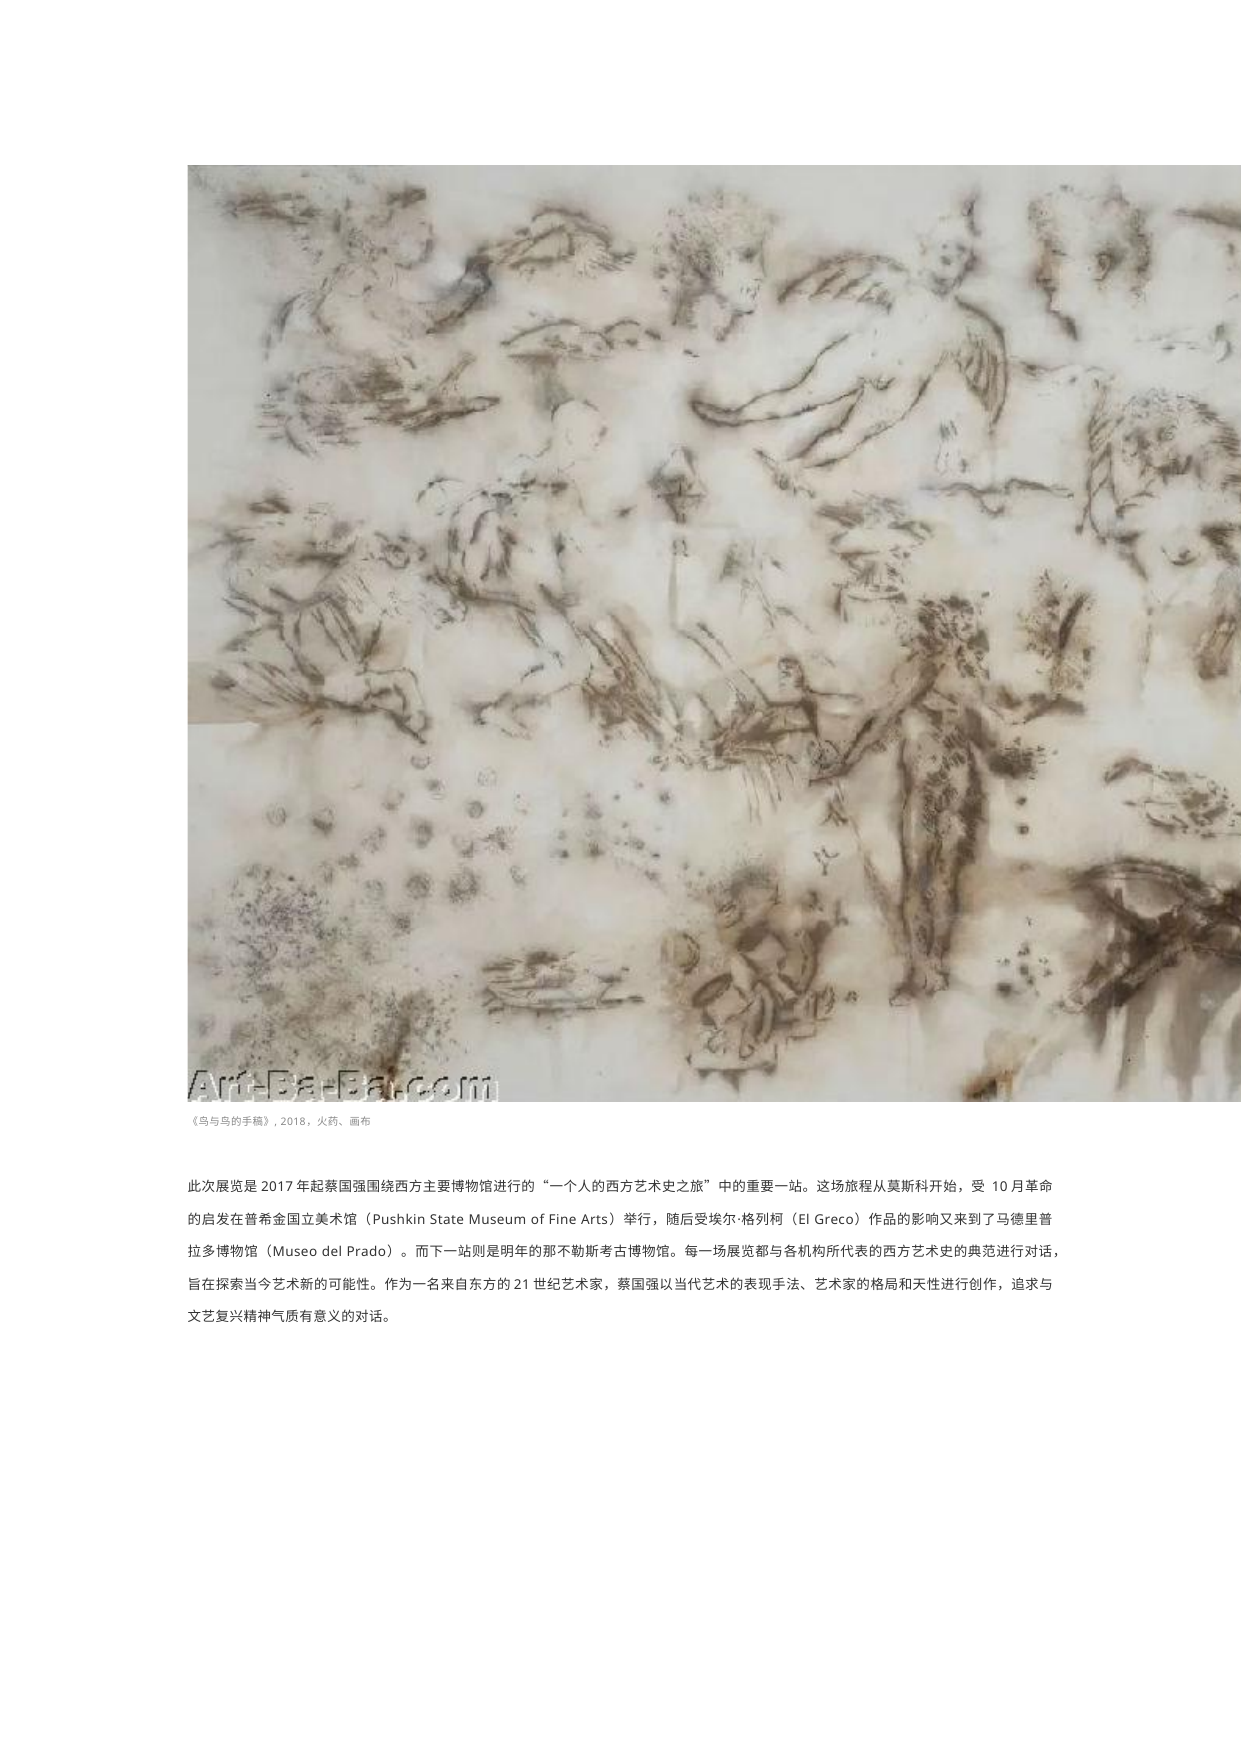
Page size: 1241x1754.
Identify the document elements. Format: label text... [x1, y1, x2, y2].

picture [187, 165, 1241, 1102]
text 此次展览是2017年起蔡国强围绕西方主要博物馆进行的“一个人的西方艺术史之旅”中的重要一站。这场旅程从莫斯科开始，受10月革命的启发在普希金国立美术馆（Pushkin State Museum of Fine Arts）举行，随后受埃尔·格列柯（El Greco）作品的影响又来到了马德里普拉多博物馆（Museo del Prado）。而下一站则是明年的那不勒斯考古博物馆。每一场展览都与各机构所代表的西方艺术史的典范进行对话，旨在探索当今艺术新的可能性。作为一名来自东方的21世纪艺术家，蔡国强以当代艺术的表现手法、艺术家的格局和天性进行创作，追求与文艺复兴精神气质有意义的对话。 [187, 1169, 1053, 1332]
text 《鸟与鸟的手稿》, 2018，火药、画布 [187, 1104, 1053, 1137]
